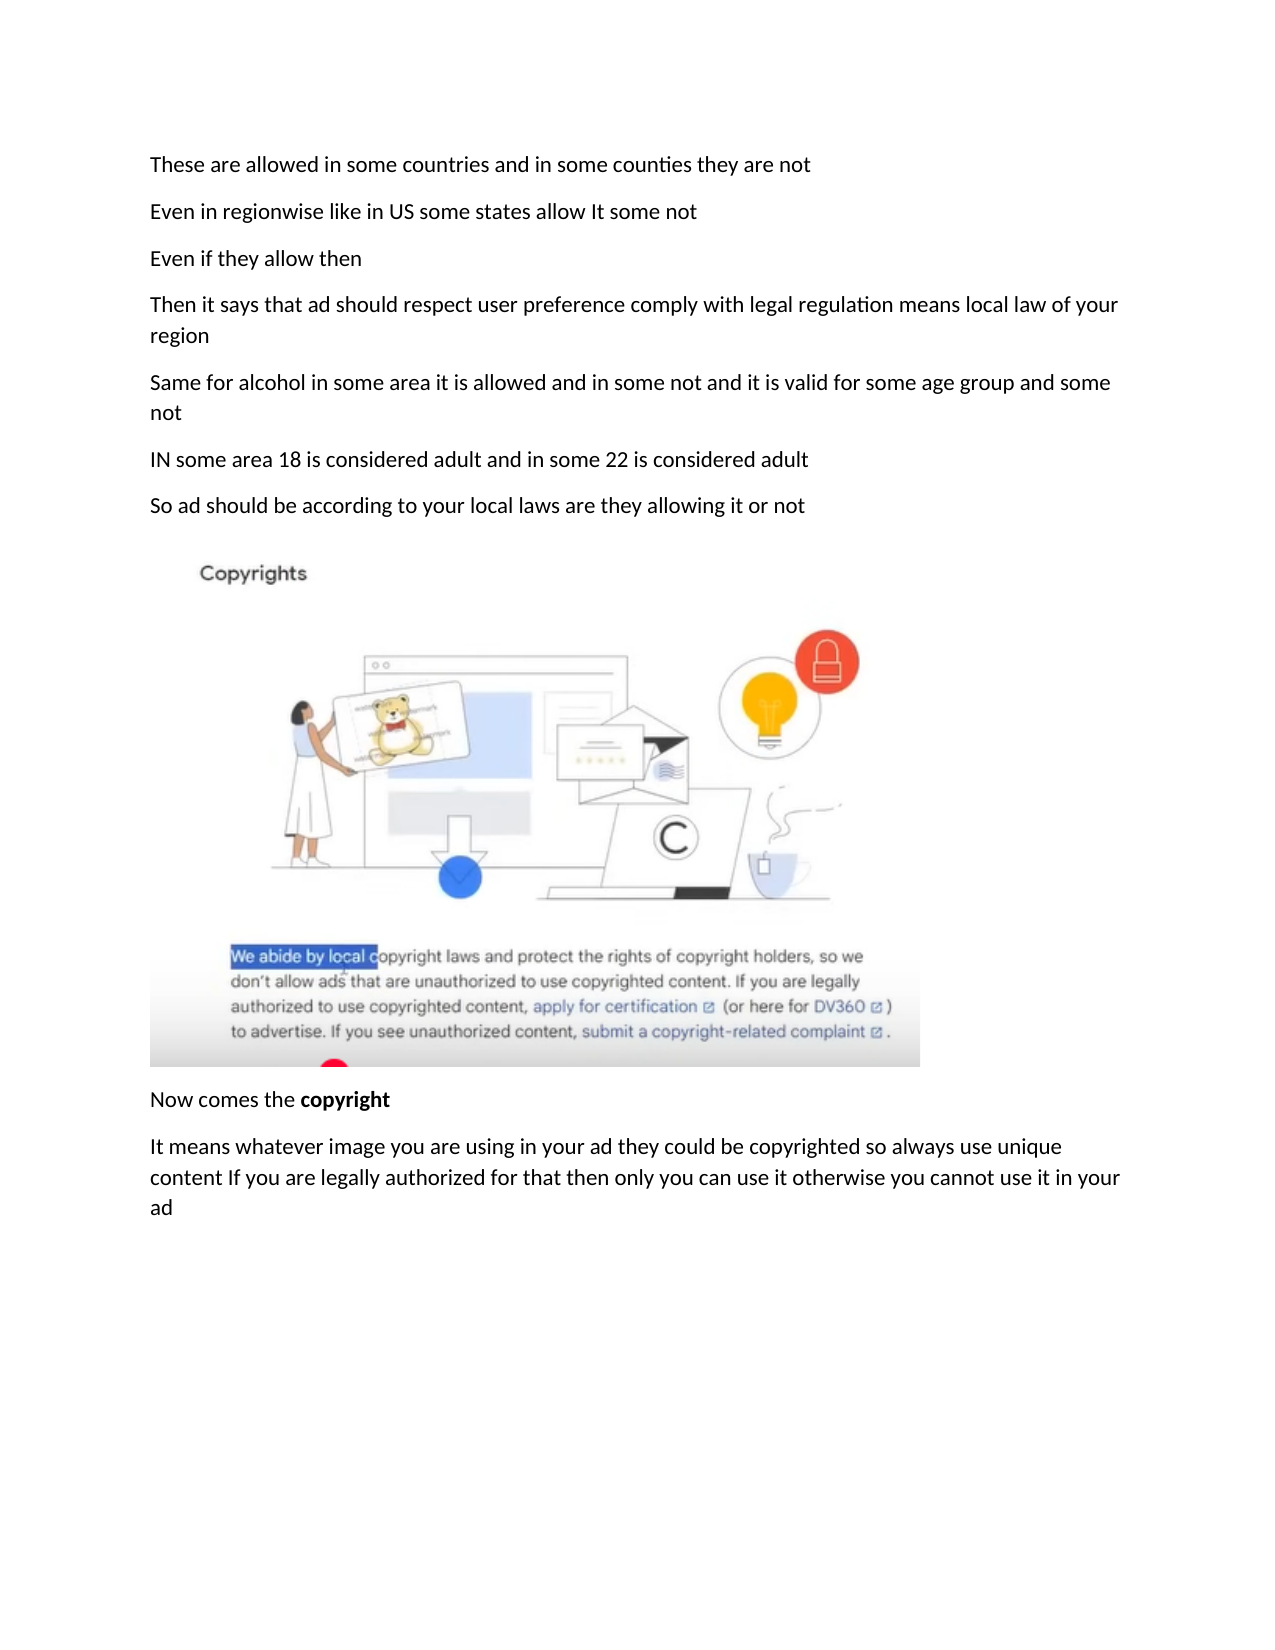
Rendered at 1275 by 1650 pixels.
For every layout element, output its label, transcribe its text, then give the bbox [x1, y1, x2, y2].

text These are allowed in some countries and in some counties they are not [150, 150, 1125, 178]
text It means whatever image you are using in your ad they could be copyrighted so always use unique content If you are legally authorized for that then only you can use it otherwise you cannot use it in your ad [150, 1132, 1125, 1221]
picture [150, 538, 921, 1067]
text Same for alcohol in some area it is allowed and in some not and it is valid for some age group and some not [150, 368, 1125, 426]
text So ad should be according to your local laws are they allowing it or not [150, 492, 1125, 520]
text Even if they allow then [150, 244, 1125, 272]
text Even in regionwise like in US some states allow It some not [150, 197, 1125, 225]
text IN some area 18 is considered adult and in some 22 is considered adult [150, 445, 1125, 473]
text Now comes the copyright [150, 1086, 1125, 1113]
text Then it says that ad should respect user preference comply with legal regulation means local law of your region [150, 291, 1125, 349]
